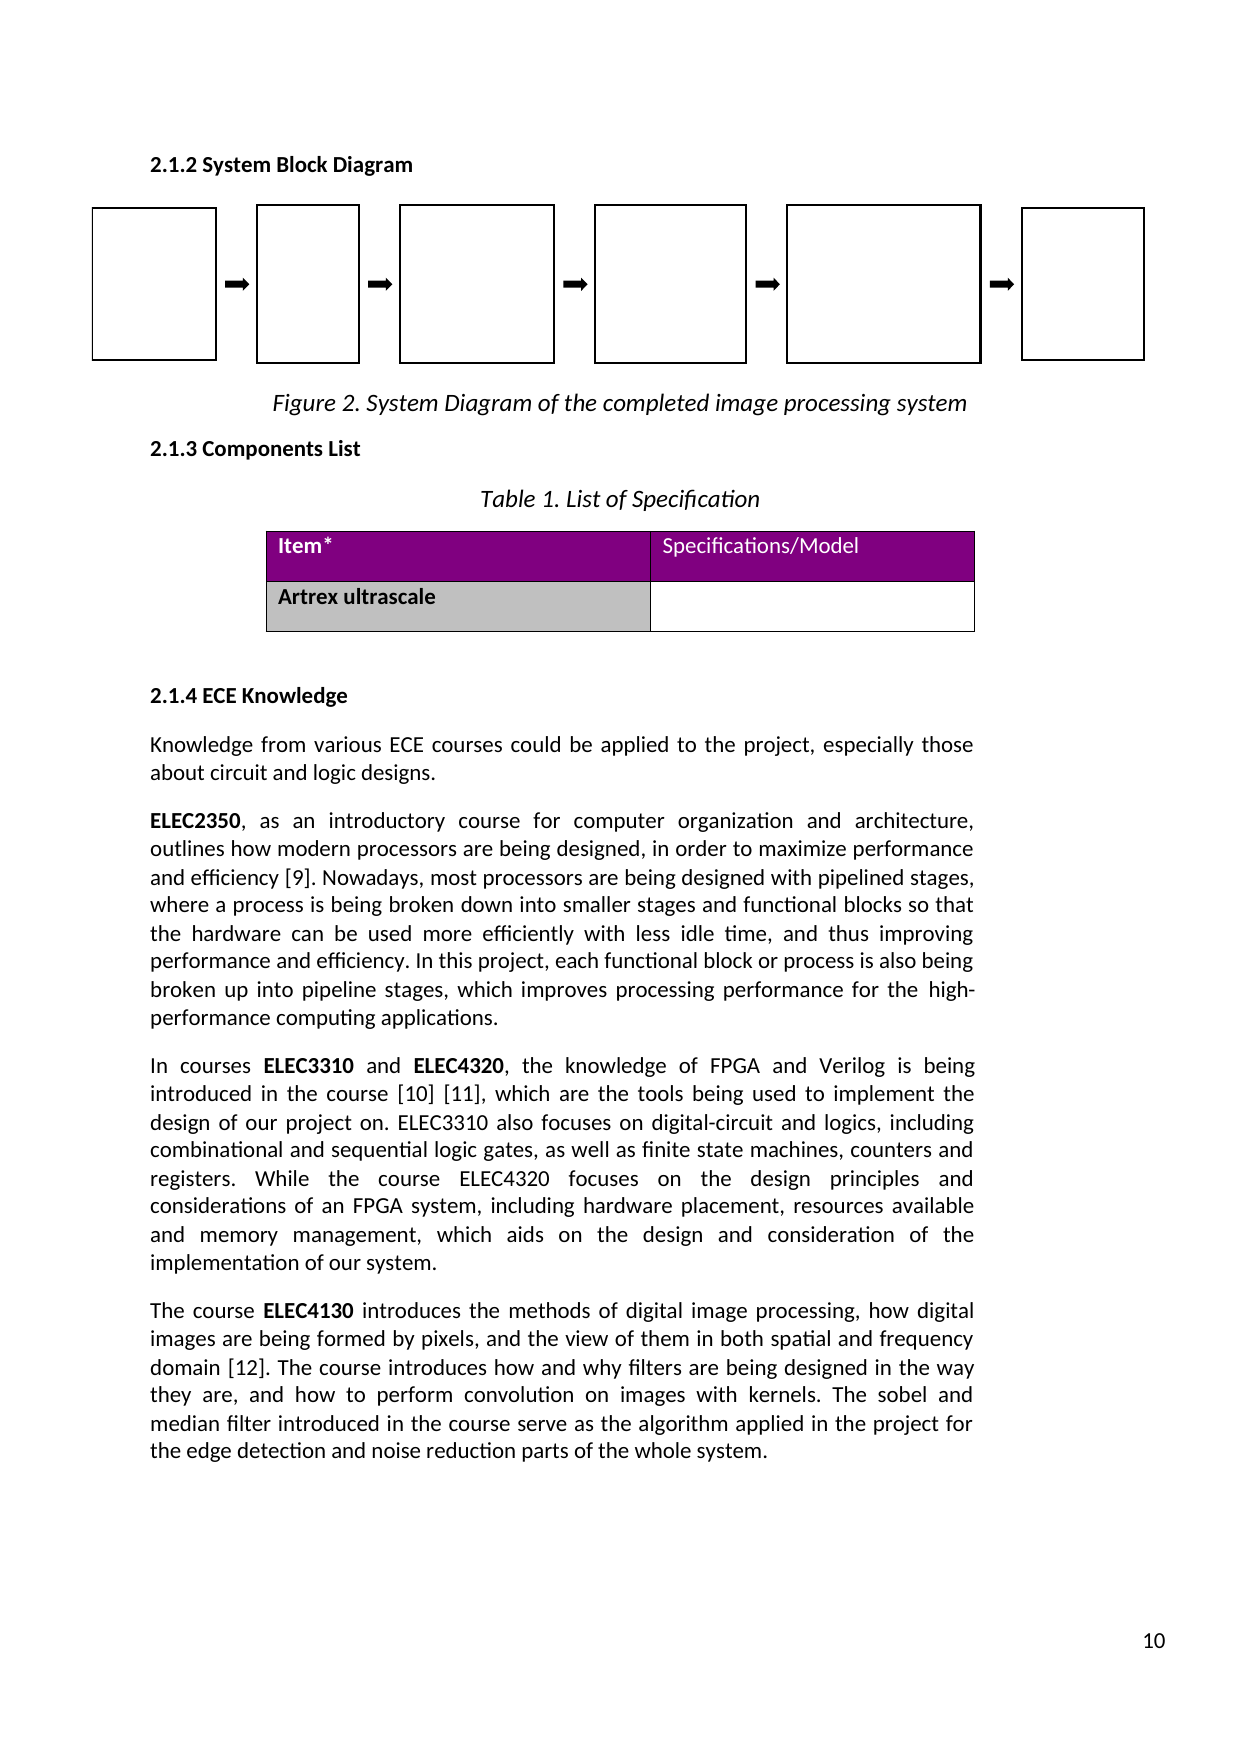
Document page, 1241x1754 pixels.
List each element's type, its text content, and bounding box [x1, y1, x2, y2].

subtitle 2.1.4 ECE Knowledge [75, 681, 975, 709]
text In courses ELEC3310 and ELEC4320, the knowledge of FPGA and Verilog is being introduced in the course, which are the tools being used to implement the design of our project on. ELEC3310 also focuses on digital-circuit and logics, including combinational and sequential logic gates, as well as finite state machines, counters and registers. While the course ELEC4320 focuses on the design principles and considerations of an FPGA system, including hardware placement, resources available and memory management, which aids on the design and consideration of the implementation of our system. [150, 1052, 975, 1276]
subtitle 2.1.3 Components List [75, 434, 1165, 462]
table_header Specifications/Model [651, 532, 974, 581]
table_cell Artrex ultrascale [267, 582, 650, 631]
table_header Item* [267, 532, 650, 581]
text The course ELEC4130 introduces the methods of digital image processing, how digital images are being formed by pixels, and the view of them in both spatial and frequency domain . The course introduces how and why filters are being designed in the way they are, and how to perform convolution on images with kernels. The sobel and median filter introduced in the course serve as the algorithm applied in the project for the edge detection and noise reduction parts of the whole system. [150, 1297, 975, 1465]
text Knowledge from various ECE courses could be applied to the project, especially those about circuit and logic designs. [150, 730, 975, 786]
subtitle 2.1.2 System Block Diagram [75, 150, 1165, 178]
table_cell [651, 582, 974, 631]
text ELEC2350, as an introductory course for computer organization and architecture, outlines how modern processors are being designed, in order to maximize performance and efficiency. Nowadays, most processors are being designed with pipelined stages, where a process is being broken down into smaller stages and functional blocks so that the hardware can be used more efficiently with less idle time, and thus improving performance and efficiency. In this project, each functional block or process is also being broken up into pipeline stages, which improves processing performance for the high-performance computing applications. [150, 807, 975, 1031]
